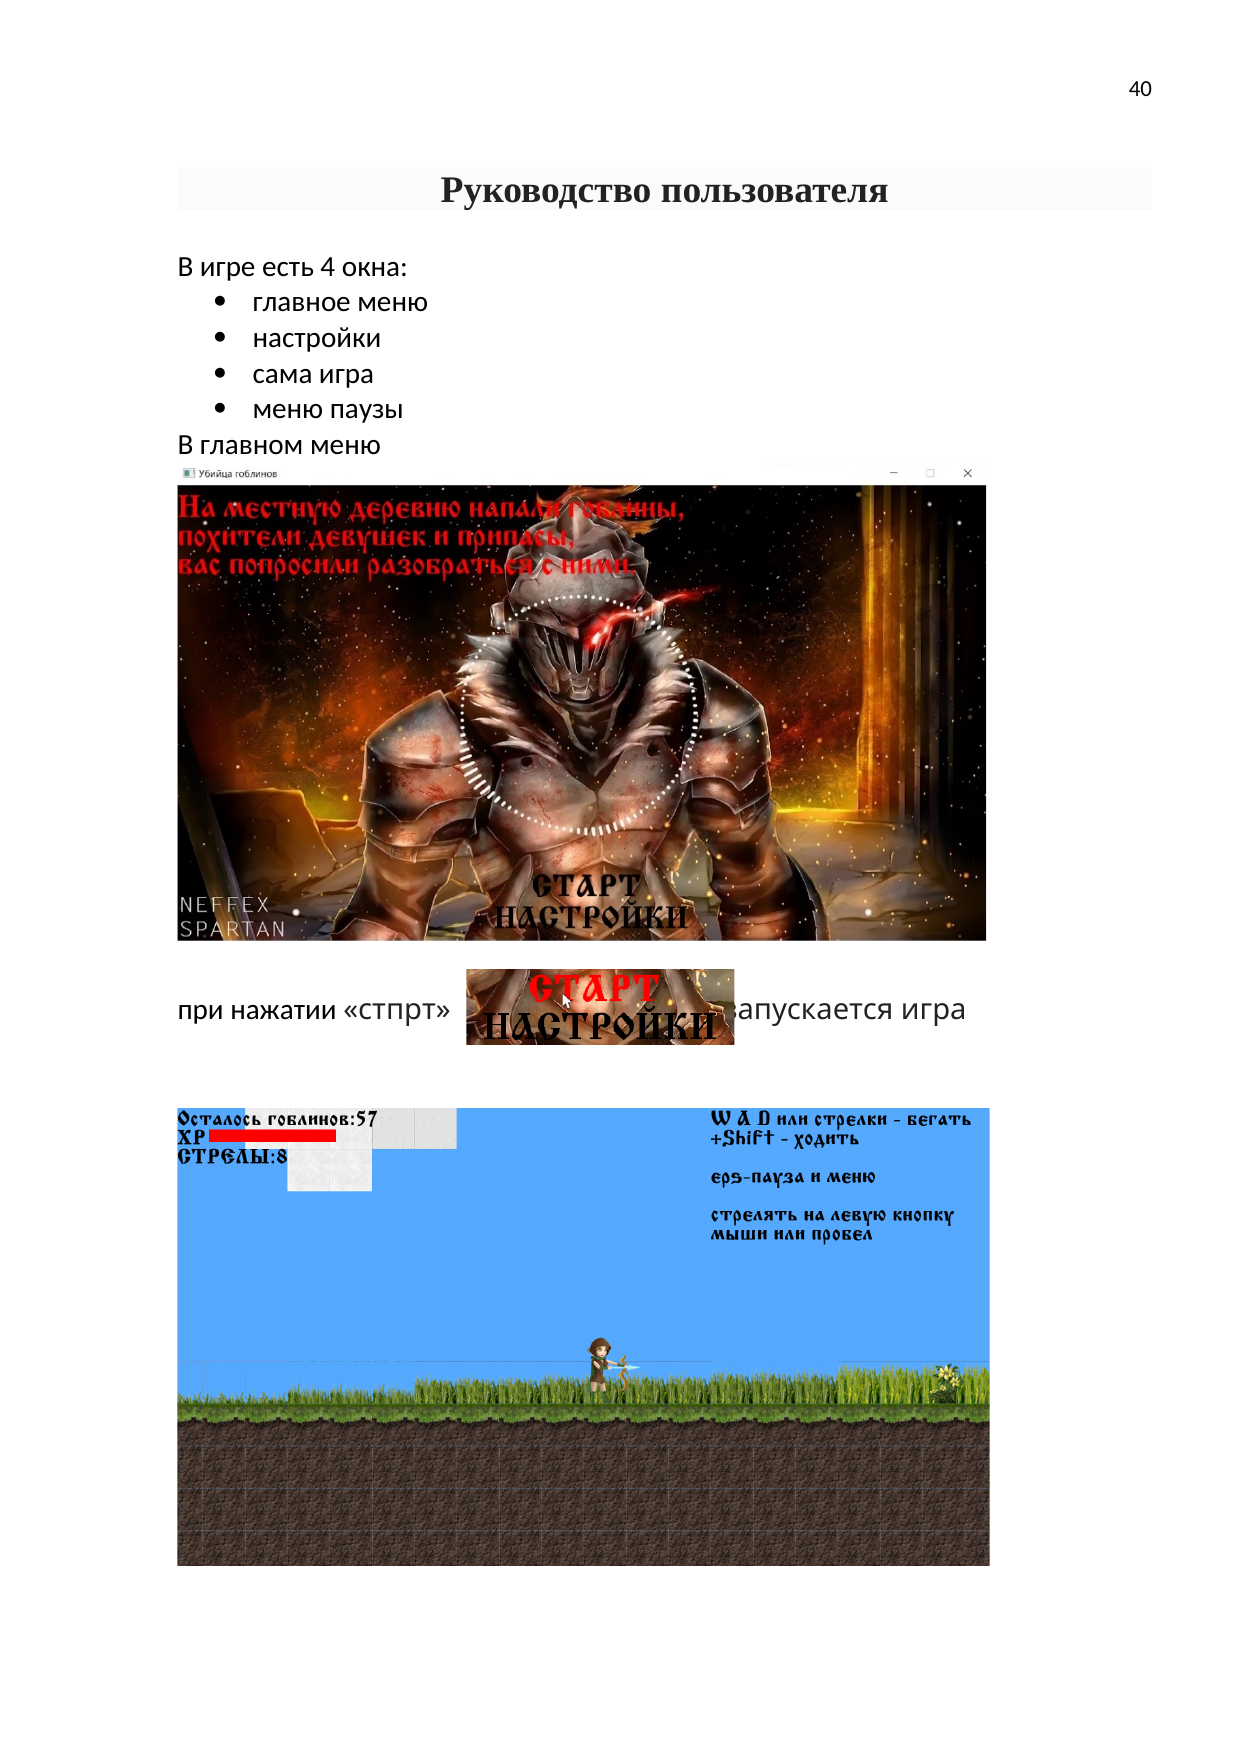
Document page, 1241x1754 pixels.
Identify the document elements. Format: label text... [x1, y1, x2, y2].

text при нажатии «стпрт» запускается игра [177, 988, 466, 1028]
list меню паузы [215, 390, 1152, 426]
text В игре есть 4 окна: [177, 248, 1152, 283]
list сама игра [215, 355, 1152, 390]
text В главном меню [177, 426, 1152, 462]
text при нажатии «стпрт» запускается игра [735, 988, 1152, 1028]
picture [177, 462, 987, 941]
list главное меню [215, 283, 1152, 319]
text Руководство пользователя [177, 167, 1152, 210]
list настройки [215, 319, 1152, 355]
picture [466, 969, 735, 1045]
picture [177, 1108, 990, 1566]
